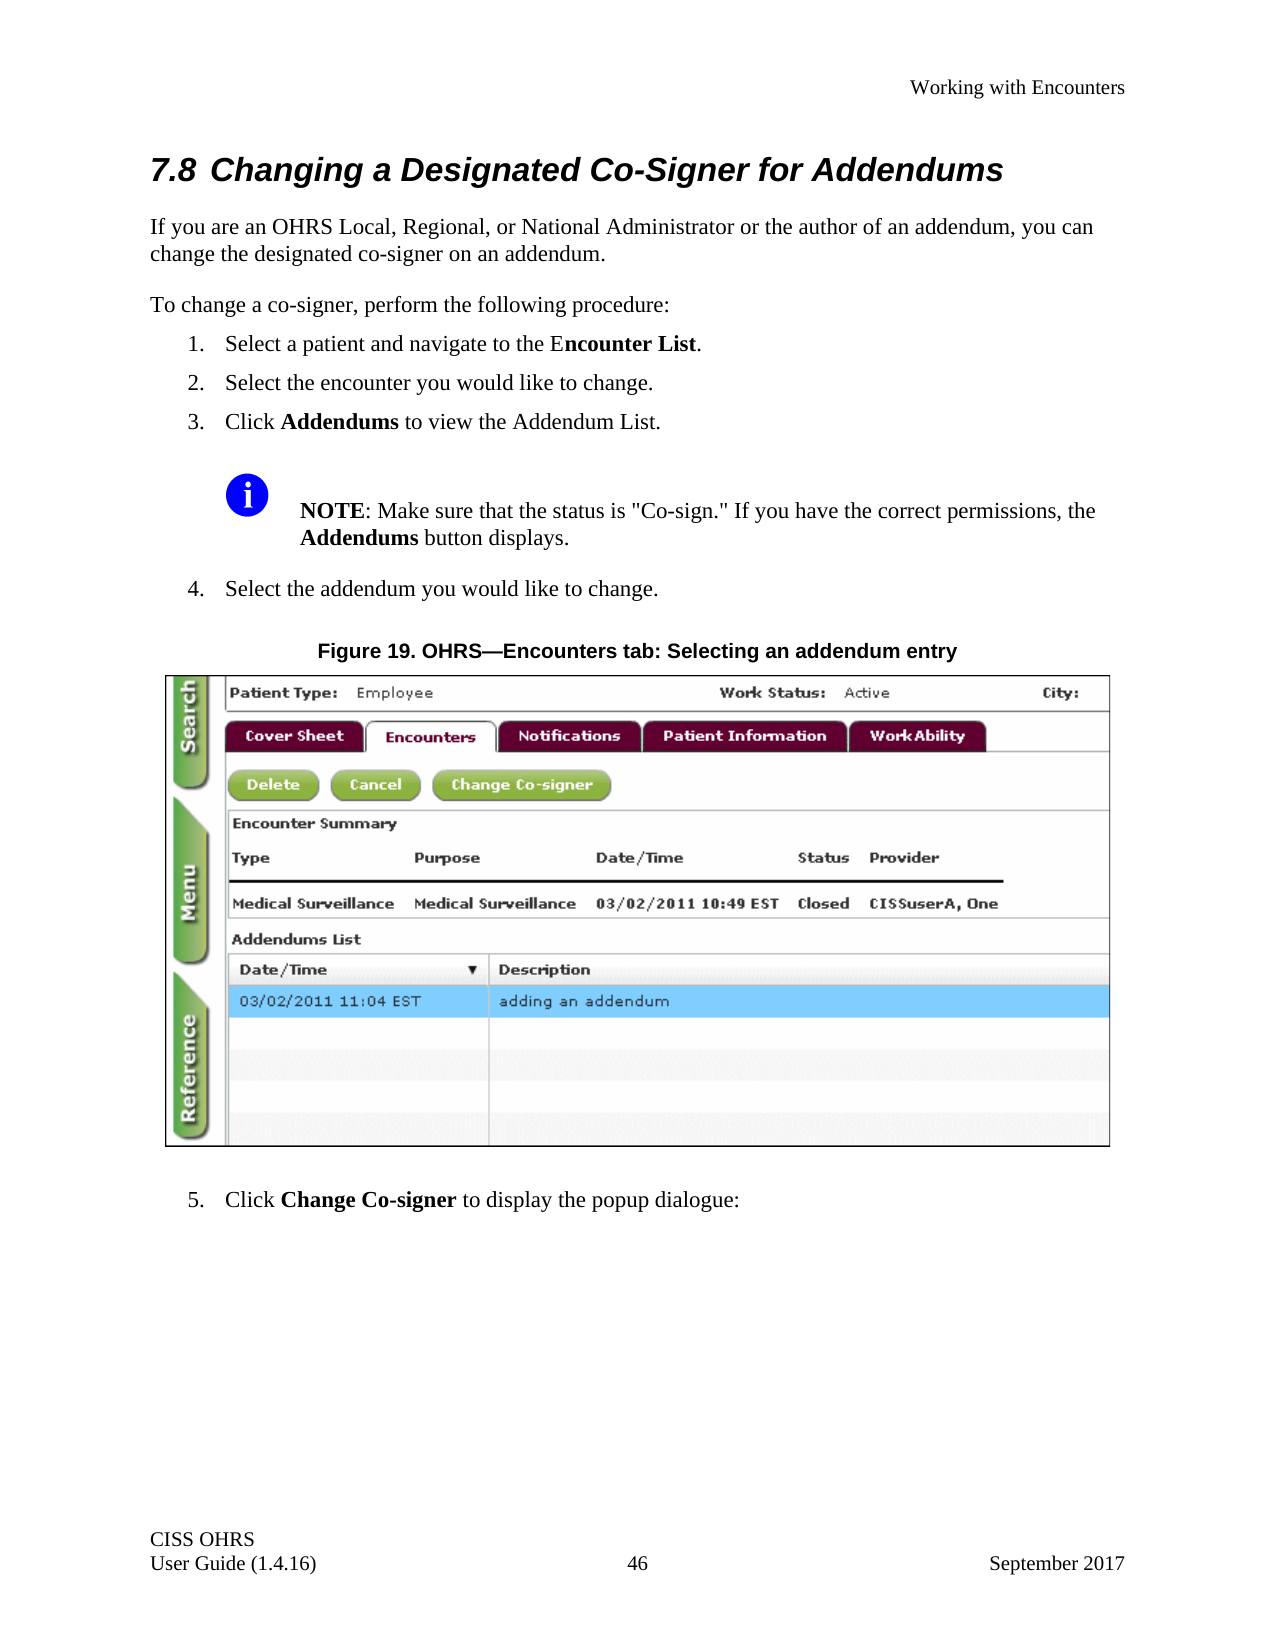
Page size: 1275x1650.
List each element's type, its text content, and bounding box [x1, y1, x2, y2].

text If you are an OHRS Local, Regional, or National Administrator or the author of an addendum, you can change the designated co-signer on an addendum. [150, 213, 1125, 266]
list Select a patient and navigate to the Encounter List. [187, 330, 1125, 356]
text NOTE: Make sure that the status is "Co-sign." If you have the correct permissions, the Addendums button displays. [225, 472, 1125, 550]
list Click Addendums to view the Addendum List. [187, 408, 1125, 434]
subtitle Changing a Designated Co-Signer for Addendums [150, 150, 1125, 188]
picture [225, 471, 269, 519]
list Select the encounter you would like to change. [187, 369, 1125, 395]
picture [165, 675, 1111, 1147]
list Click Change Co-signer to display the popup dialogue: [187, 1186, 1125, 1212]
list Select the addendum you would like to change. [187, 575, 1125, 602]
text To change a co-signer, perform the following procedure: [150, 291, 1125, 317]
